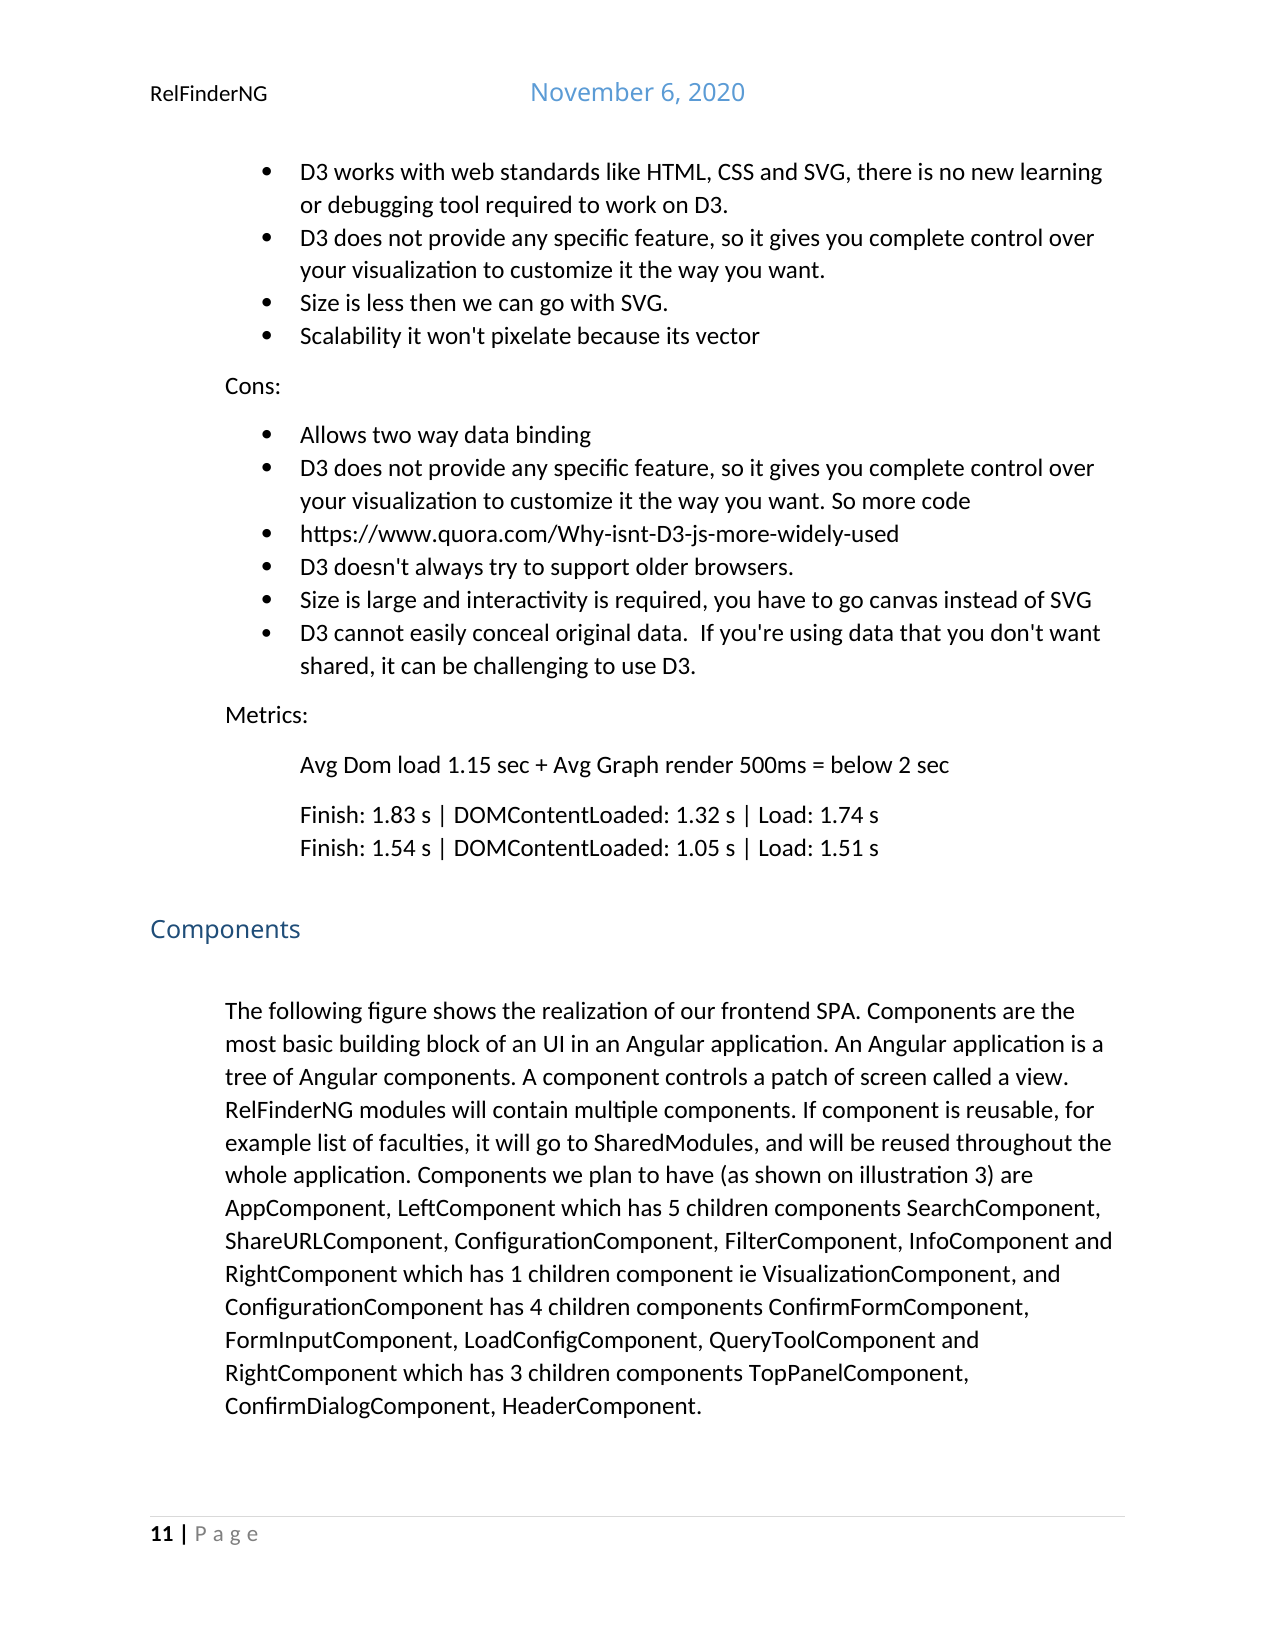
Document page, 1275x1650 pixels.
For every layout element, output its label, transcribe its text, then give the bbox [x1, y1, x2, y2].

list Size is large and interactivity is required, you have to go canvas instead of SVG [262, 584, 1125, 615]
list Size is less then we can go with SVG. [262, 287, 1125, 318]
text Finish: 1.83 s | DOMContentLoaded: 1.32 s | Load: 1.74 s [300, 799, 1125, 829]
list D3 does not provide any specific feature, so it gives you complete control over your visualization to customize it the way you want. [262, 222, 1125, 285]
text Cons: [225, 370, 1125, 401]
list D3 cannot easily conceal original data. If you're using data that you don't want shared, it can be challenging to use D3. [262, 617, 1125, 681]
list Allows two way data binding [262, 419, 1125, 450]
text The following figure shows the realization of our frontend SPA. Components are the most basic building block of an UI in an Angular application. An Angular application is a tree of Angular components. A component controls a patch of screen called a view. RelFinderNG modules will contain multiple components. If component is reusable, for example list of faculties, it will go to SharedModules, and will be reused throughout the whole application. Components we plan to have (as shown on illustration 3) are AppComponent, LeftComponent which has 5 children components SearchComponent, ShareURLComponent, ConfigurationComponent, FilterComponent, InfoComponent and RightComponent which has 1 children component ie VisualizationComponent, and ConfigurationComponent has 4 children components ConfirmFormComponent, FormInputComponent, LoadConfigComponent, QueryToolComponent and RightComponent which has 3 children components TopPanelComponent, ConfirmDialogComponent, HeaderComponent. [225, 995, 1125, 1421]
list https://www.quora.com/Why-isnt-D3-js-more-widely-used [262, 518, 1125, 549]
list D3 doesn't always try to support older browsers. [262, 551, 1125, 582]
text Finish: 1.54 s | DOMContentLoaded: 1.05 s | Load: 1.51 s [300, 832, 1125, 862]
list Scalability it won't pixelate because its vector [262, 320, 1125, 351]
text Avg Dom load 1.15 sec + Avg Graph render 500ms = below 2 sec [300, 749, 1125, 780]
list D3 does not provide any specific feature, so it gives you complete control over your visualization to customize it the way you want. So more code [262, 452, 1125, 516]
subtitle Components [150, 911, 1125, 946]
list D3 works with web standards like HTML, CSS and SVG, there is no new learning or debugging tool required to work on D3. [262, 156, 1125, 219]
text Metrics: [225, 699, 1125, 730]
